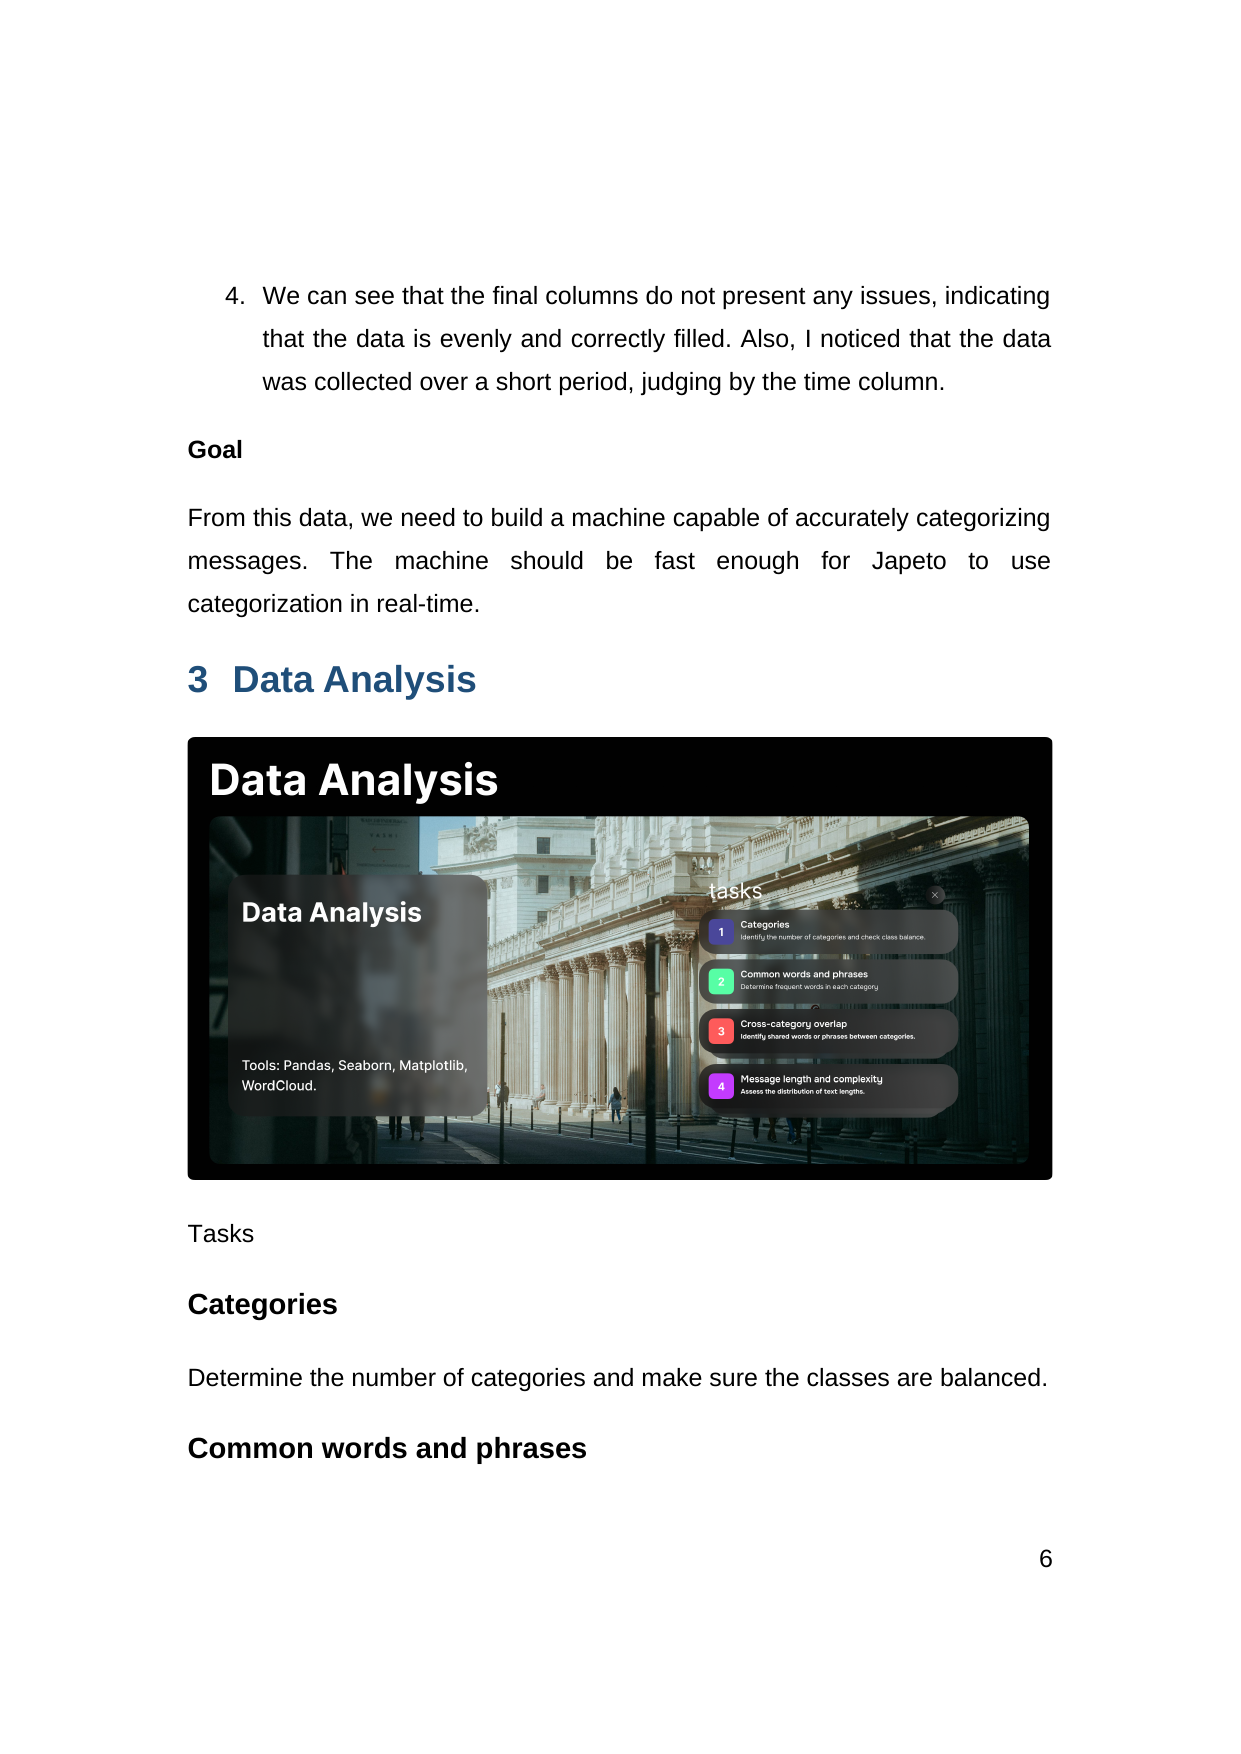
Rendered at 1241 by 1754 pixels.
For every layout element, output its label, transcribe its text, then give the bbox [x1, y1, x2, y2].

text Tasks [187, 1219, 1053, 1248]
picture [187, 737, 1053, 1180]
text From this data, we need to build a machine capable of accurately categorizing messages. The machine should be fast enough for Japeto to use categorization in real-time. [187, 503, 1053, 618]
subtitle Data Analysis [187, 657, 1053, 701]
list We can see that the final columns do not present any issues, indicating that the data is evenly and correctly filled. Also, I noticed that the data was collected over a short period, judging by the time column. [225, 281, 1053, 396]
text Categories [187, 1287, 1053, 1321]
text Determine the number of categories and make sure the classes are balanced. [187, 1362, 1053, 1391]
text Common words and phrases [187, 1431, 1053, 1464]
text Goal [187, 435, 1053, 464]
